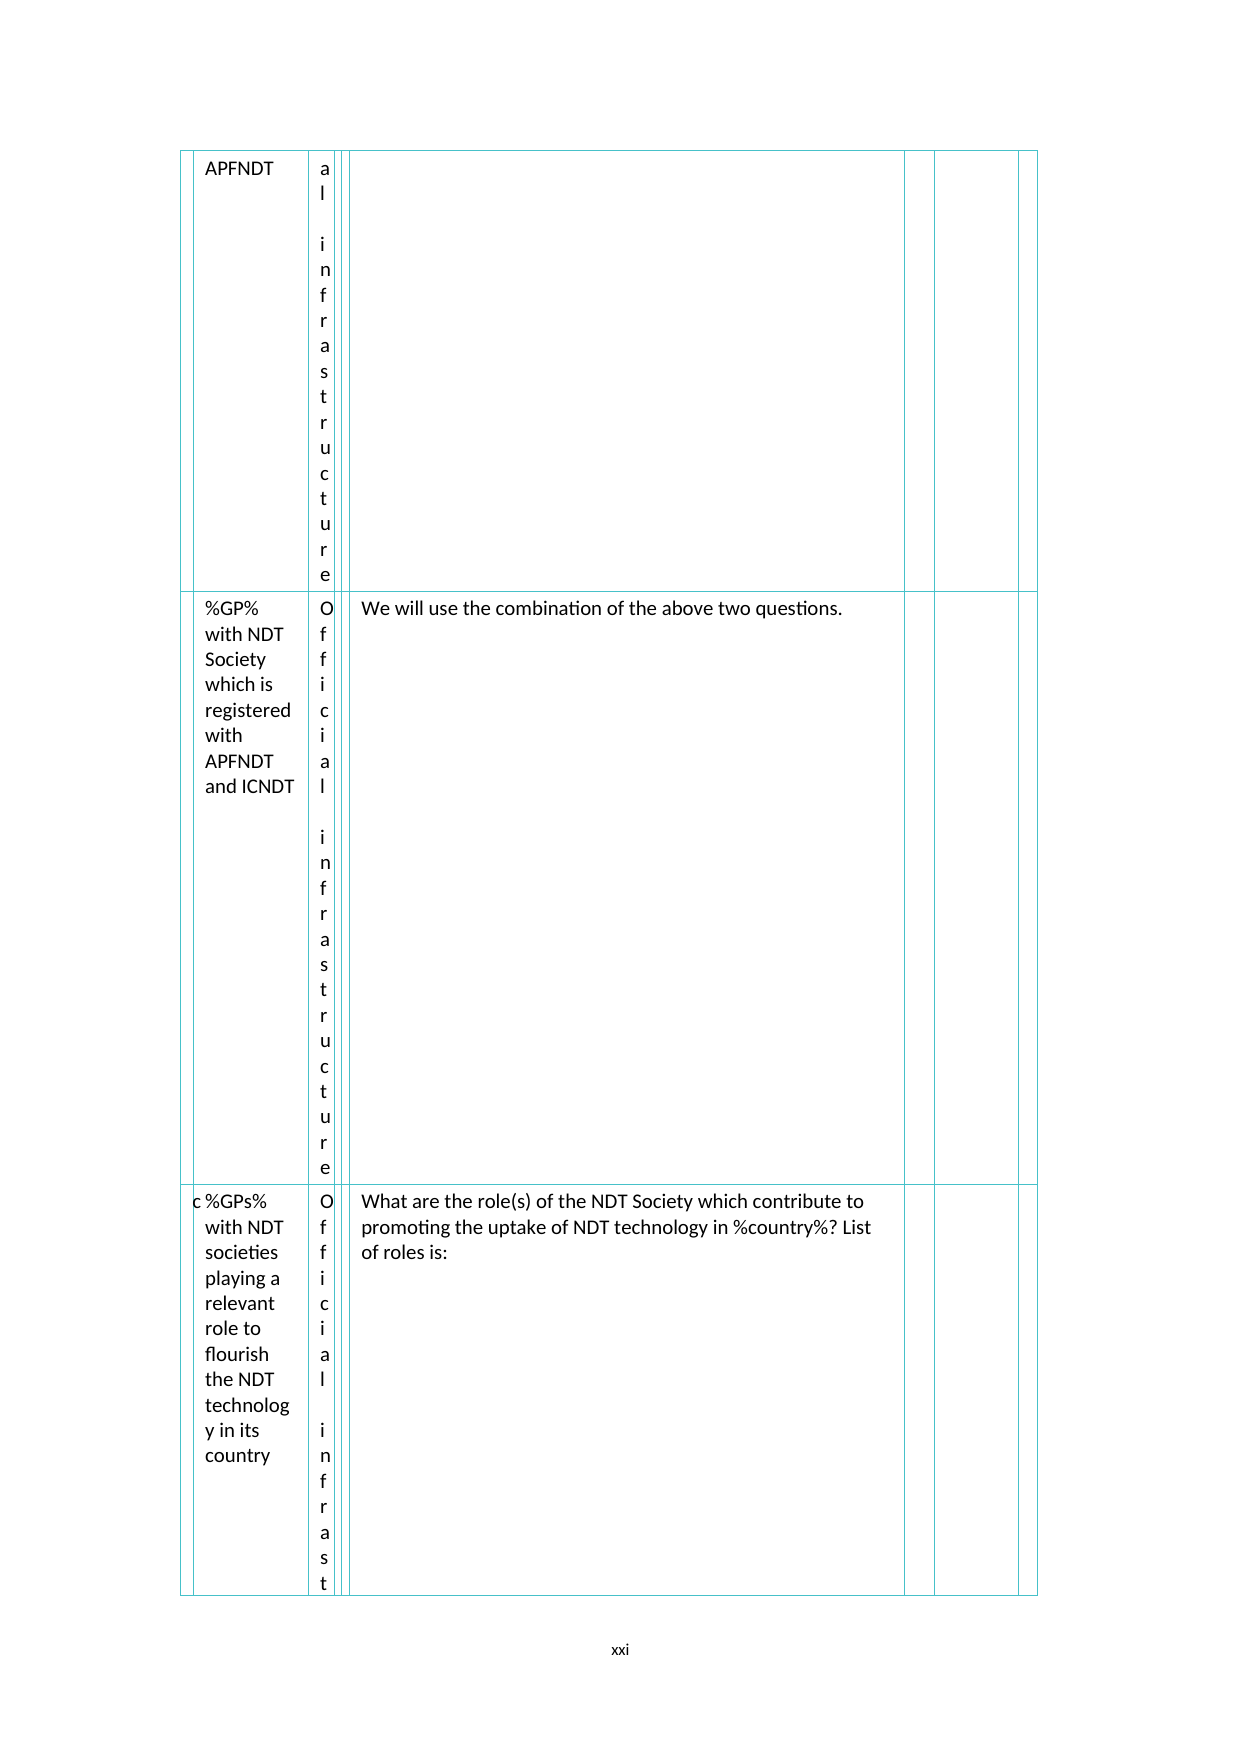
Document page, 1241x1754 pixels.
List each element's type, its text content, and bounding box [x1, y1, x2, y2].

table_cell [181, 151, 193, 591]
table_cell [194, 151, 308, 591]
table_cell [905, 151, 934, 591]
table_cell [935, 1185, 1018, 1595]
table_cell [309, 1185, 334, 1595]
table_cell [935, 592, 1018, 1184]
table_cell [1019, 592, 1037, 1184]
table_cell [935, 151, 1018, 591]
table_cell [1019, 1185, 1037, 1595]
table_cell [309, 151, 334, 591]
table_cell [350, 1185, 904, 1595]
table_cell %GP% with NDT Society which is registered with APFNDT and ICNDT [194, 592, 308, 1184]
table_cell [194, 1185, 308, 1595]
table_cell [905, 592, 934, 1184]
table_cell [350, 151, 904, 591]
table_cell We will use the combination of the above two questions. [350, 592, 904, 1184]
table_cell [1019, 151, 1037, 591]
table_cell [905, 1185, 934, 1595]
table_cell Official infrastructure [309, 592, 334, 1184]
table_cell [181, 592, 193, 1184]
